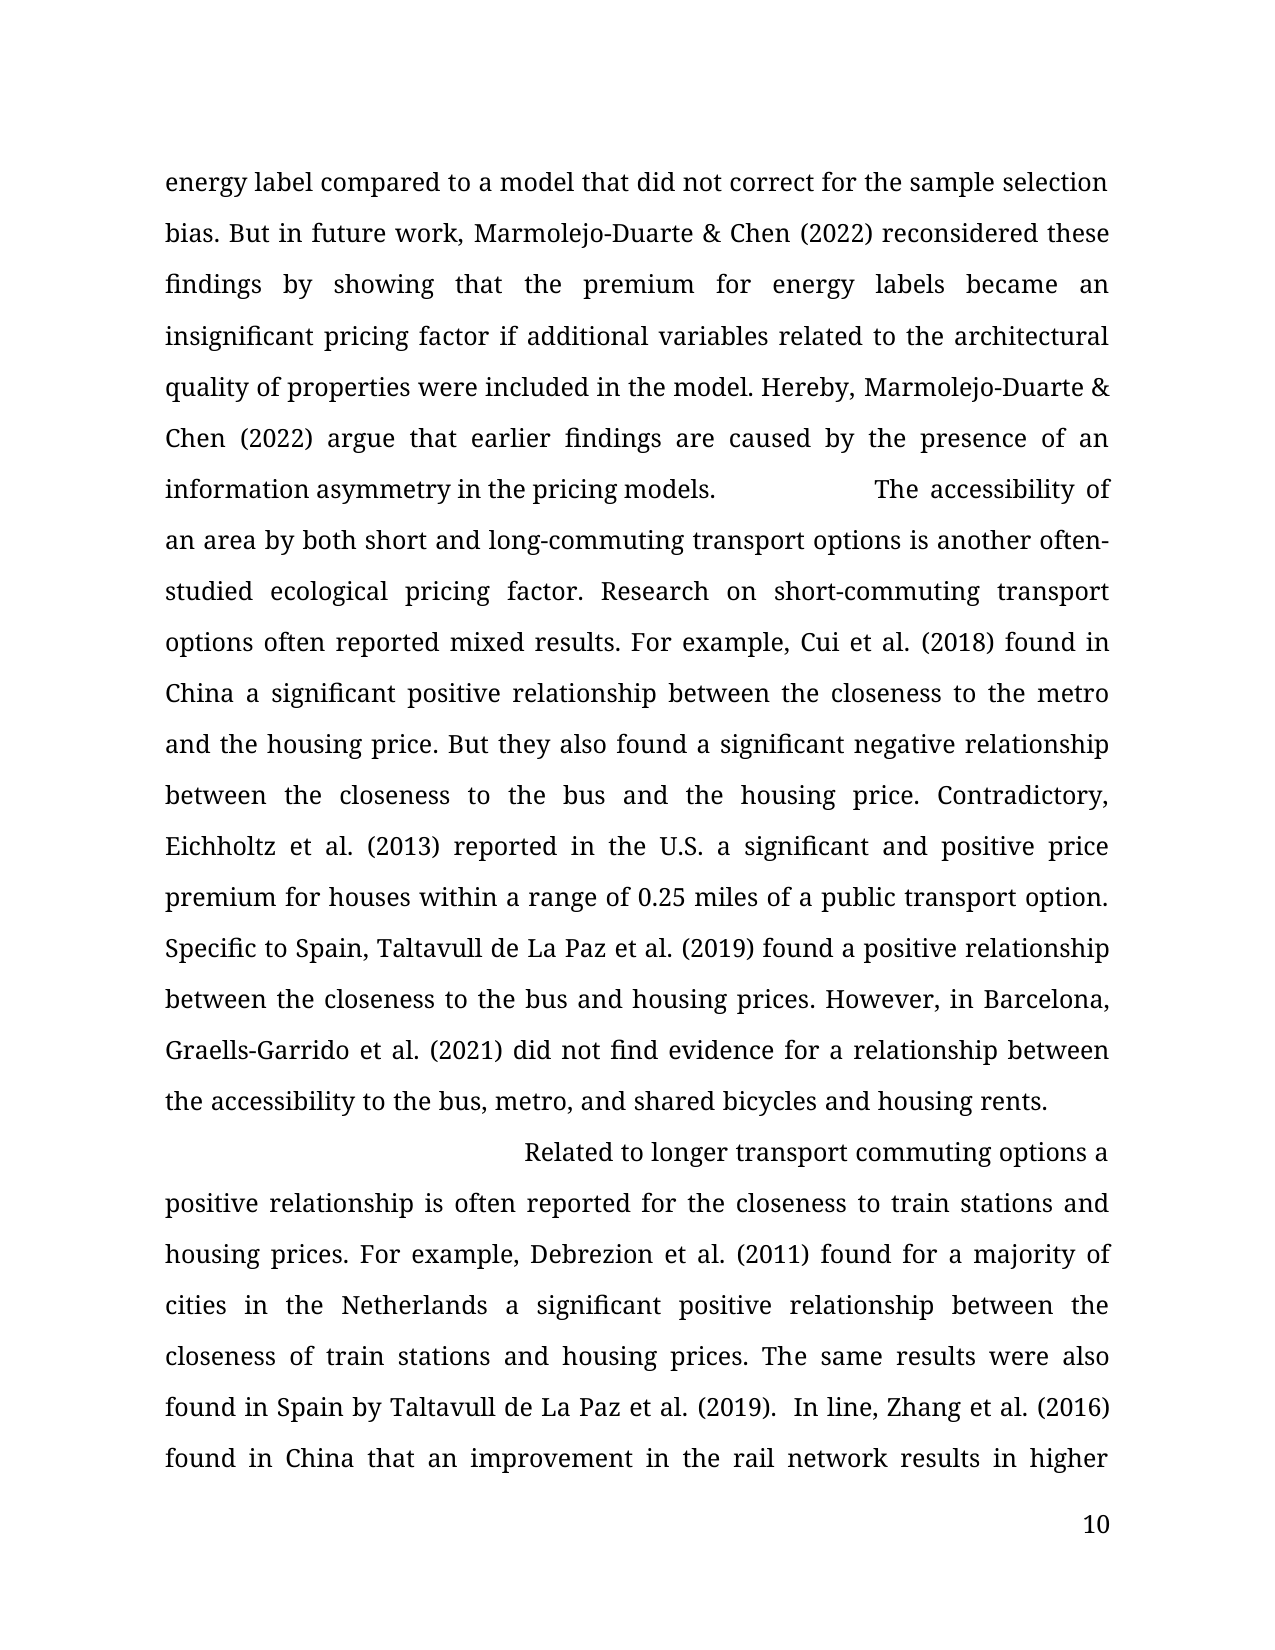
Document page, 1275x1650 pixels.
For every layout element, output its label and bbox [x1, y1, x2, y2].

text [165, 165, 1110, 1475]
